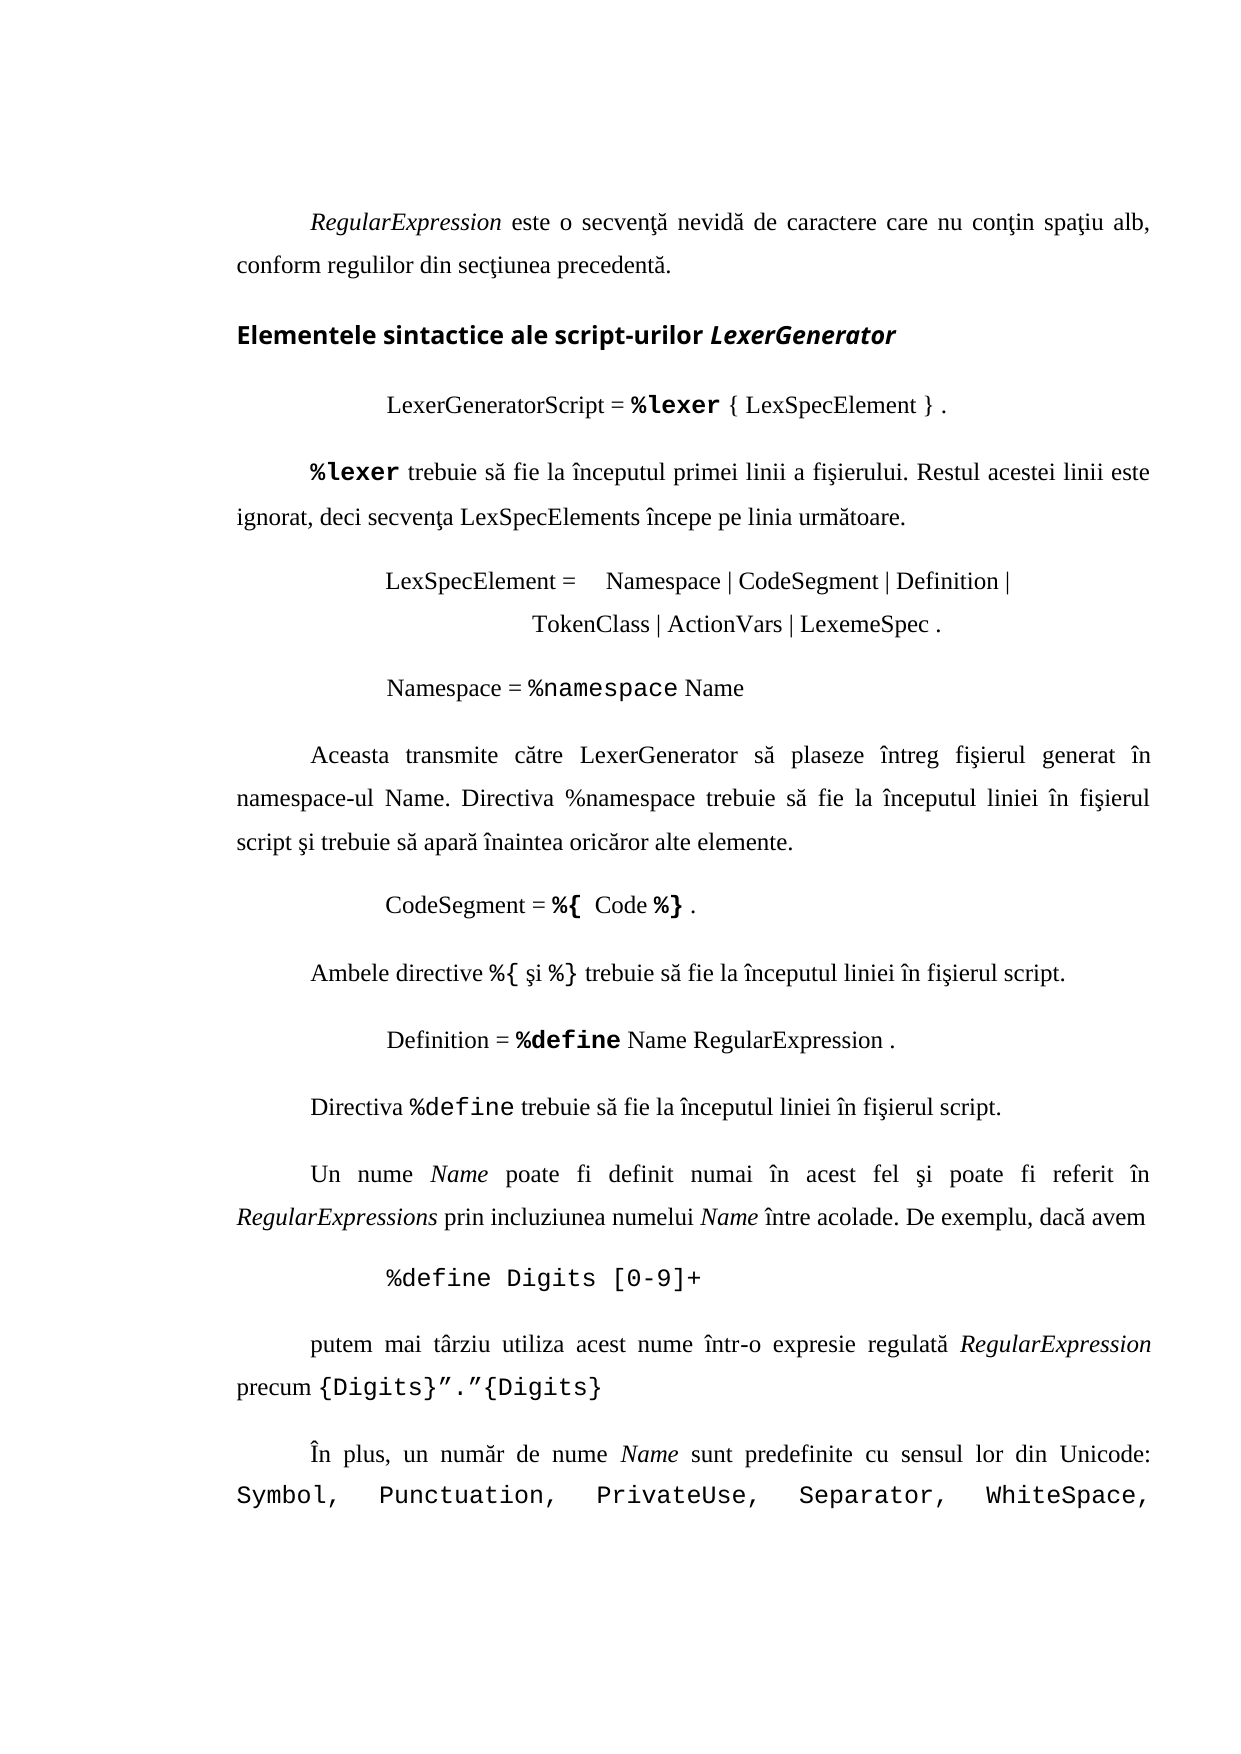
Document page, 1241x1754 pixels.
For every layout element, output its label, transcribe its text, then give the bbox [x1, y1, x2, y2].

text LexerGeneratorScript = %lexer { LexSpecElement } . [386, 390, 1152, 421]
text CodeSegment = %{ Code %} . [385, 891, 1152, 921]
text Definition = %define Name RegularExpression . [386, 1025, 1152, 1056]
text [236, 1439, 1152, 1511]
text Namespace = %namespace Name [386, 673, 1152, 704]
text RegularExpression este o secvenţă nevidă de caractere care nu conţin spaţiu alb, conform regulilor din secţiunea precedentă. [236, 207, 1152, 279]
text %lexer trebuie să fie la începutul primei linii a fişierului. Restul acestei linii este ignorat, deci secvenţa LexSpecElements începe pe linia următoare. [236, 457, 1152, 531]
text putem mai târziu utiliza acest nume într-o expresie regulată RegularExpression precum {Digits}”.”{Digits} [236, 1329, 1152, 1403]
text Elementele sintactice ale script-urilor LexerGenerator [236, 318, 1152, 352]
text Ambele directive %{ şi %} trebuie să fie la începutul liniei în fişierul script. [236, 958, 1152, 988]
text Directiva %define trebuie să fie la începutul liniei în fişierul script. [236, 1092, 1152, 1123]
text Aceasta transmite către LexerGenerator să plaseze întreg fişierul generat în namespace-ul Name. Directiva %namespace trebuie să fie la începutul liniei în fişierul script şi trebuie să apară înaintea oricăror alte elemente. [236, 740, 1152, 855]
text LexSpecElement = Namespace | CodeSegment | Definition | TokenClass | ActionVars | LexemeSpec . [385, 566, 1152, 638]
text %define Digits [0-9]+ [386, 1266, 1152, 1294]
text Un nume Name poate fi definit numai în acest fel şi poate fi referit în RegularExpressions prin incluziunea numelui Name între acolade. De exemplu, dacă avem [236, 1159, 1152, 1231]
